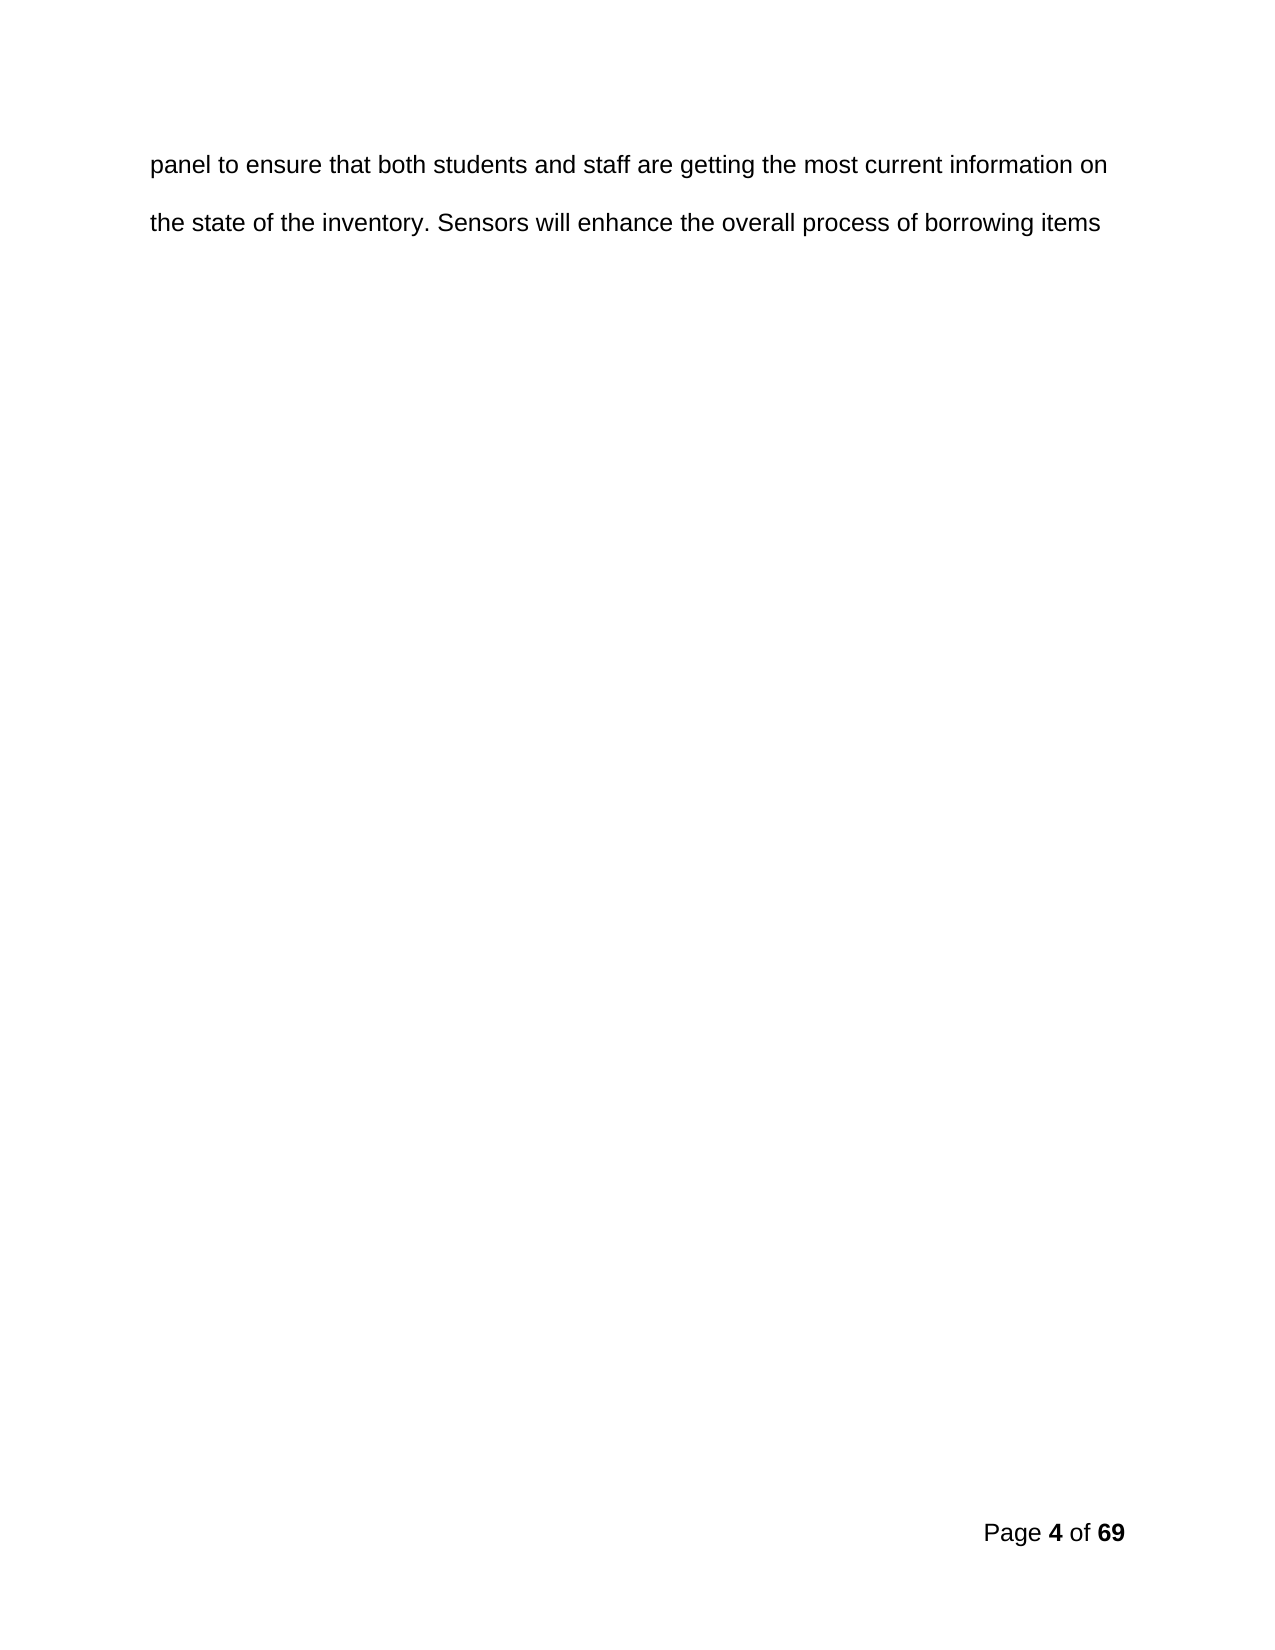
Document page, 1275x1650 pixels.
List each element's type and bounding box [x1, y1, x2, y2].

text [150, 150, 1125, 236]
